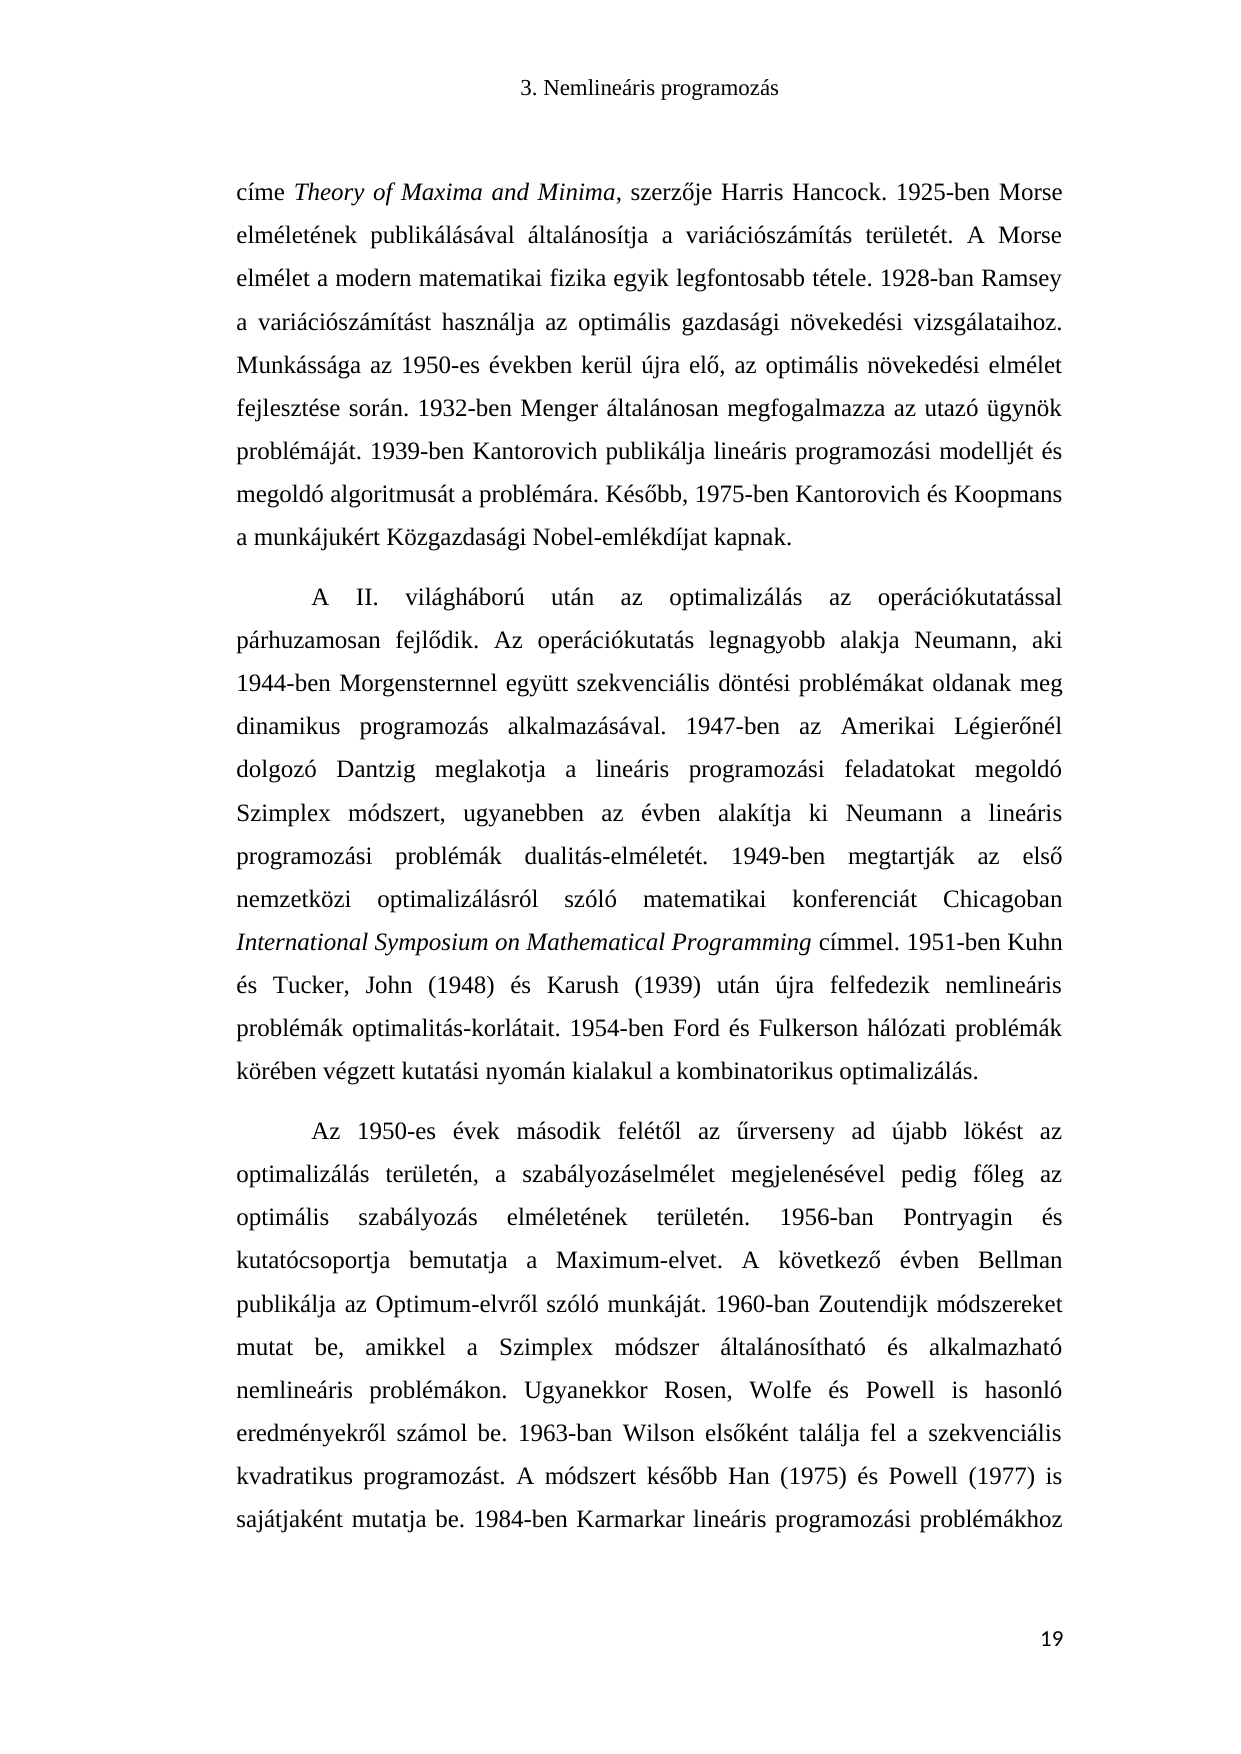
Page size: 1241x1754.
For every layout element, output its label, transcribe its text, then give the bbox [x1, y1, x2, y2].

text A II. világháború után az optimalizálás az operációkutatással párhuzamosan fejlődik. Az operációkutatás legnagyobb alakja Neumann, aki 1944-ben Morgensternnel együtt szekvenciális döntési problémákat oldanak meg dinamikus programozás alkalmazásával. 1947-ben az Amerikai Légierőnél dolgozó Dantzig meglakotja a lineáris programozási feladatokat megoldó Szimplex módszert, ugyanebben az évben alakítja ki Neumann a lineáris programozási problémák dualitás-elméletét. 1949-ben megtartják az első nemzetközi optimalizálásról szóló matematikai konferenciát Chicagoban International Symposium on Mathematical Programming címmel. 1951-ben Kuhn és Tucker, John (1948) és Karush (1939) után újra felfedezik nemlineáris problémák optimalitás-korlátait. 1954-ben Ford és Fulkerson hálózati problémák körében végzett kutatási nyomán kialakul a kombinatorikus optimalizálás. [236, 582, 1063, 1085]
